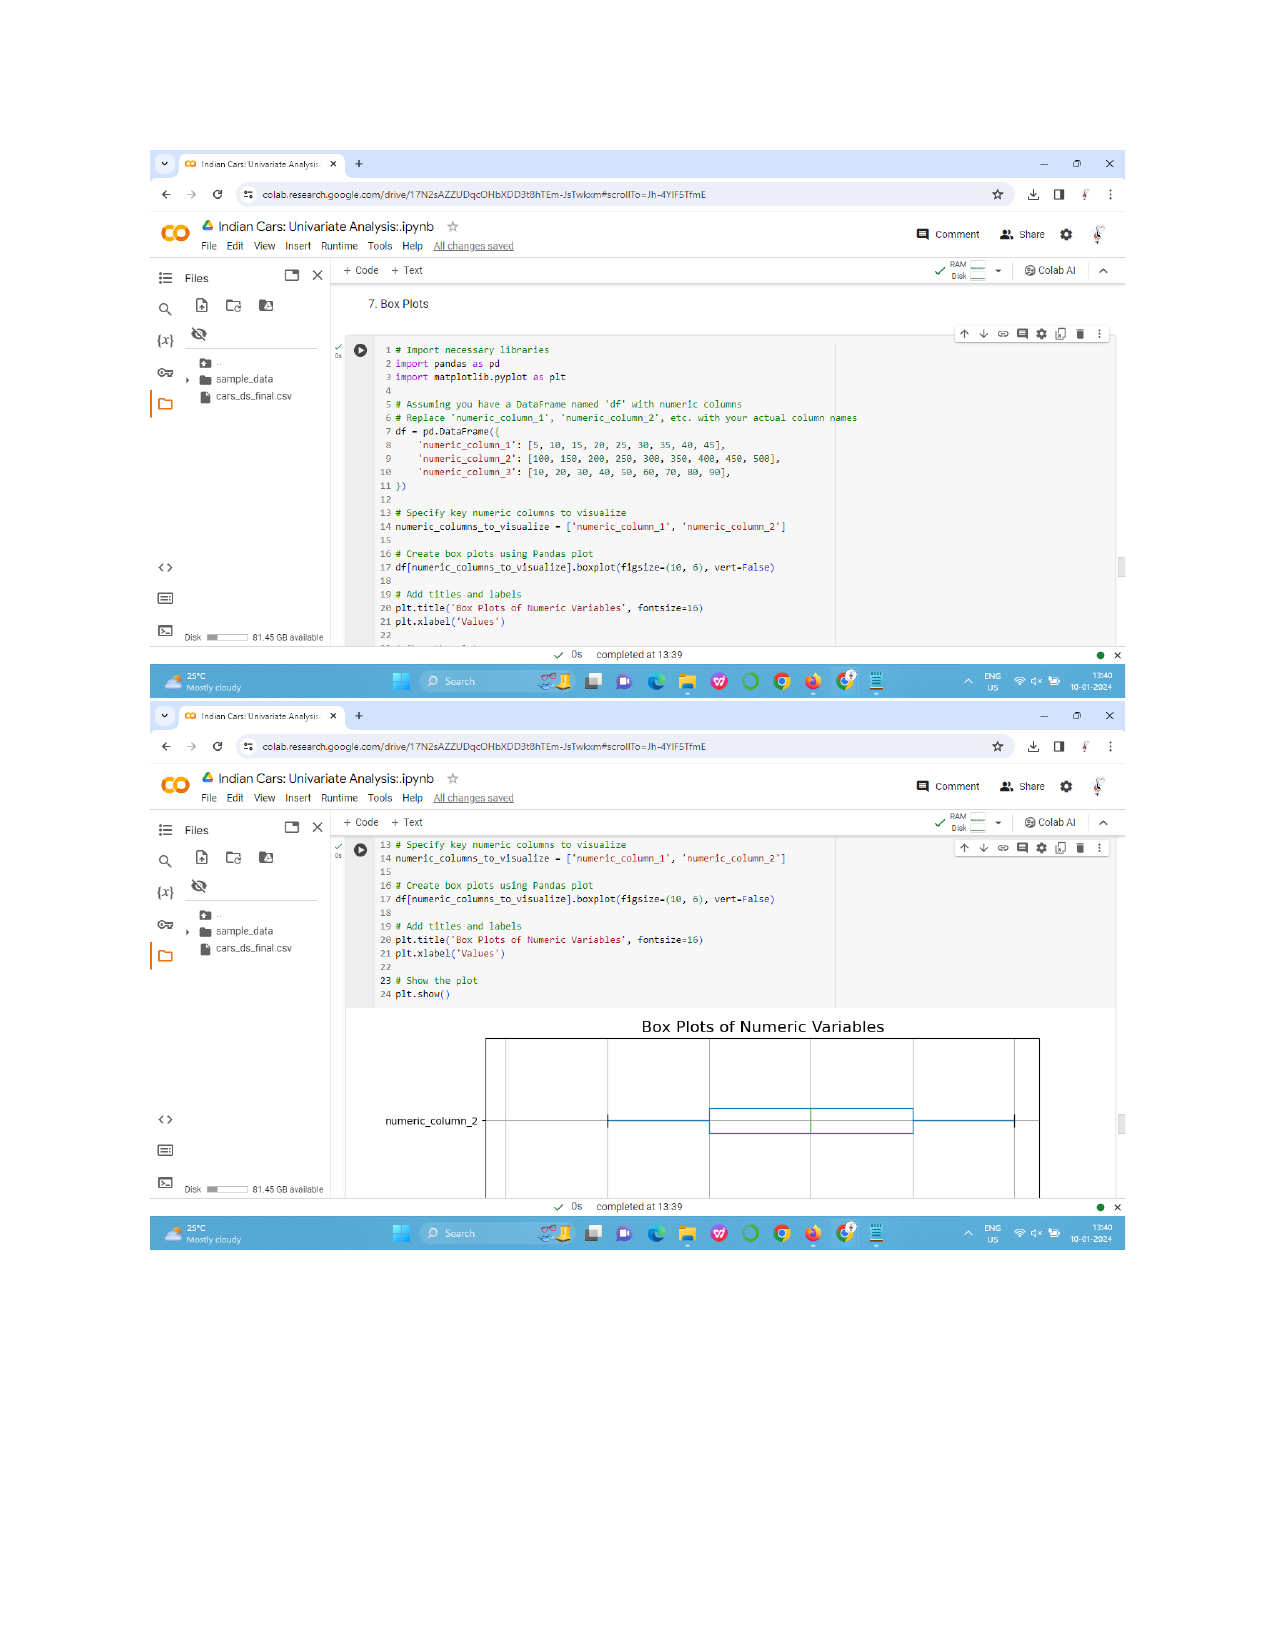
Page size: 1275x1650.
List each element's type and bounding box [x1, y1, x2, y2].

picture [150, 150, 1125, 698]
picture [150, 701, 1125, 1250]
